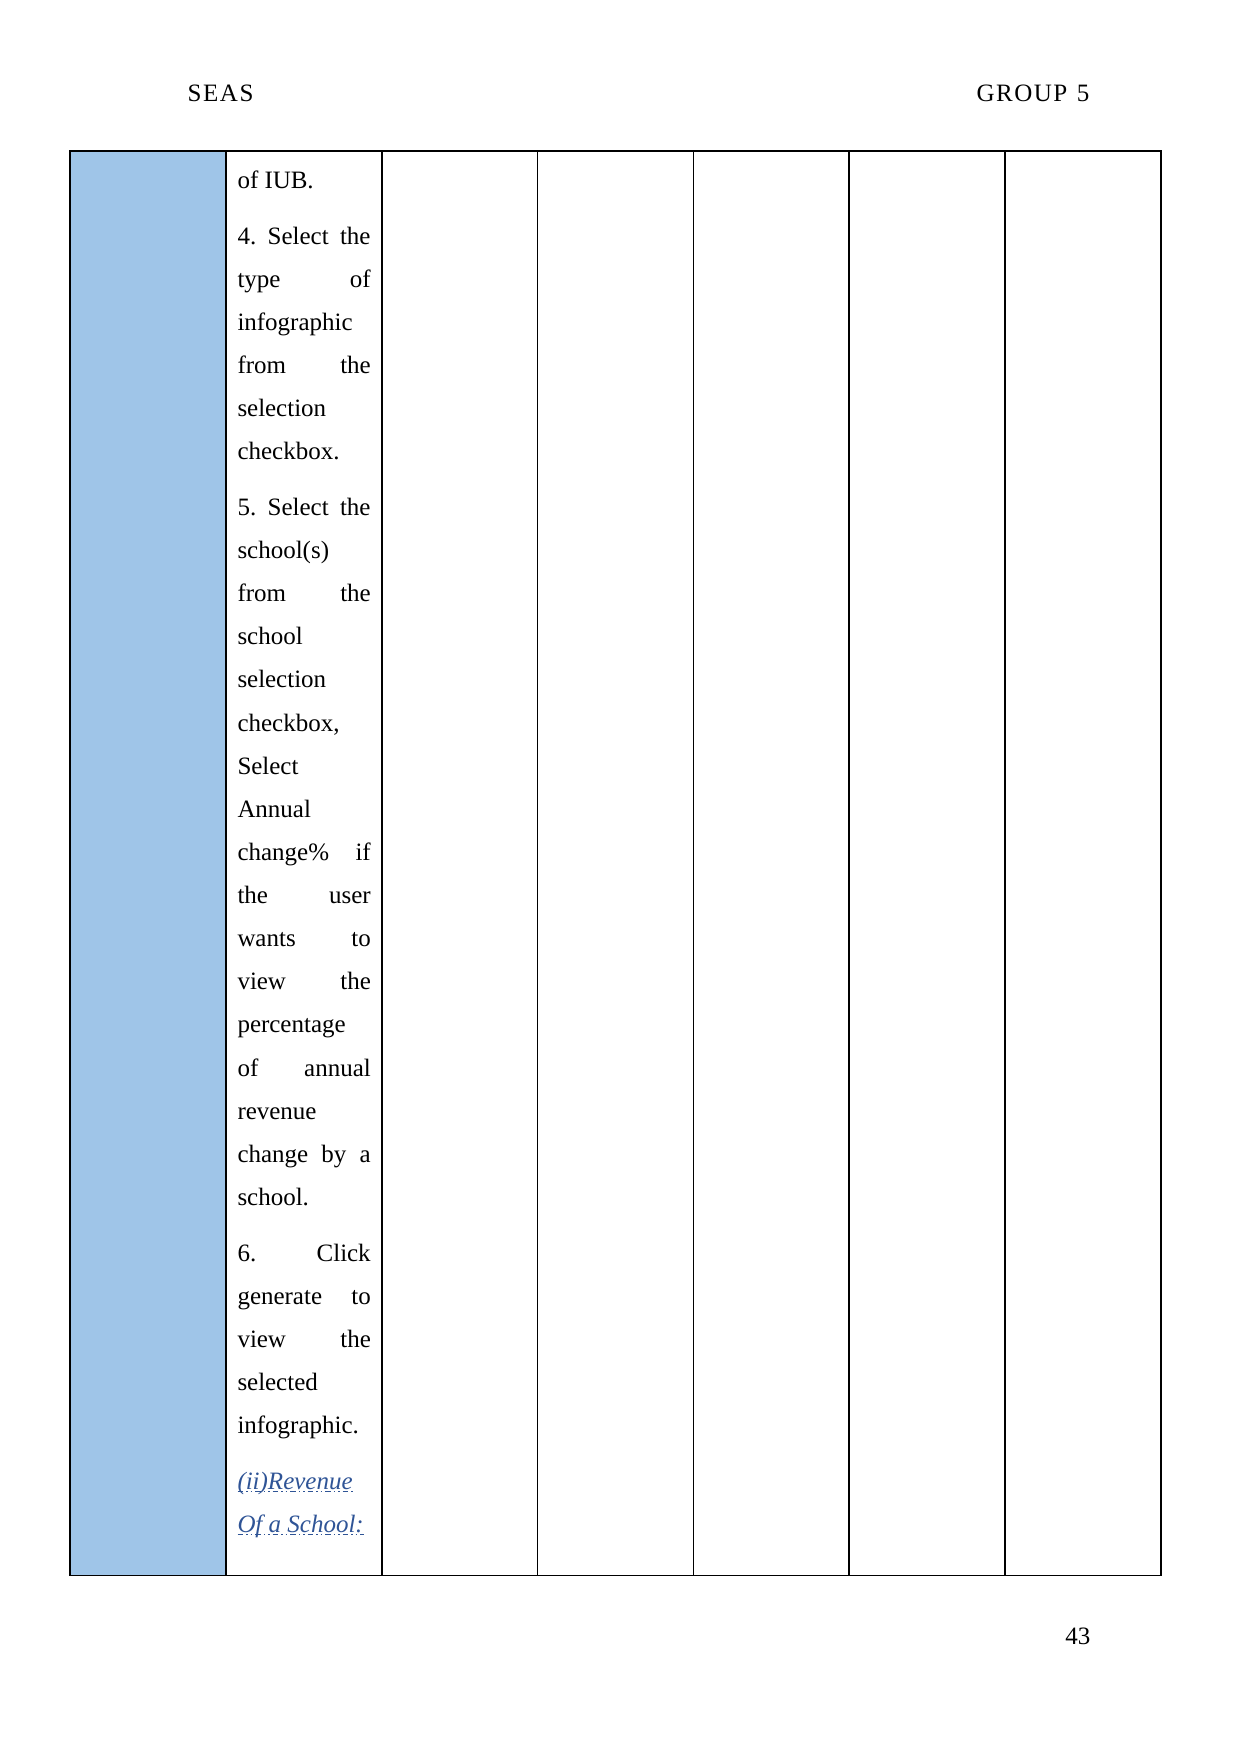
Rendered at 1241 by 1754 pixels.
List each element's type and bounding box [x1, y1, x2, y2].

table_cell [1006, 152, 1160, 1575]
table_cell [383, 152, 537, 1575]
table_cell [694, 152, 848, 1575]
table_cell [71, 152, 225, 1575]
table_cell [850, 152, 1004, 1575]
table_cell [227, 152, 381, 1575]
table_cell [538, 152, 693, 1575]
